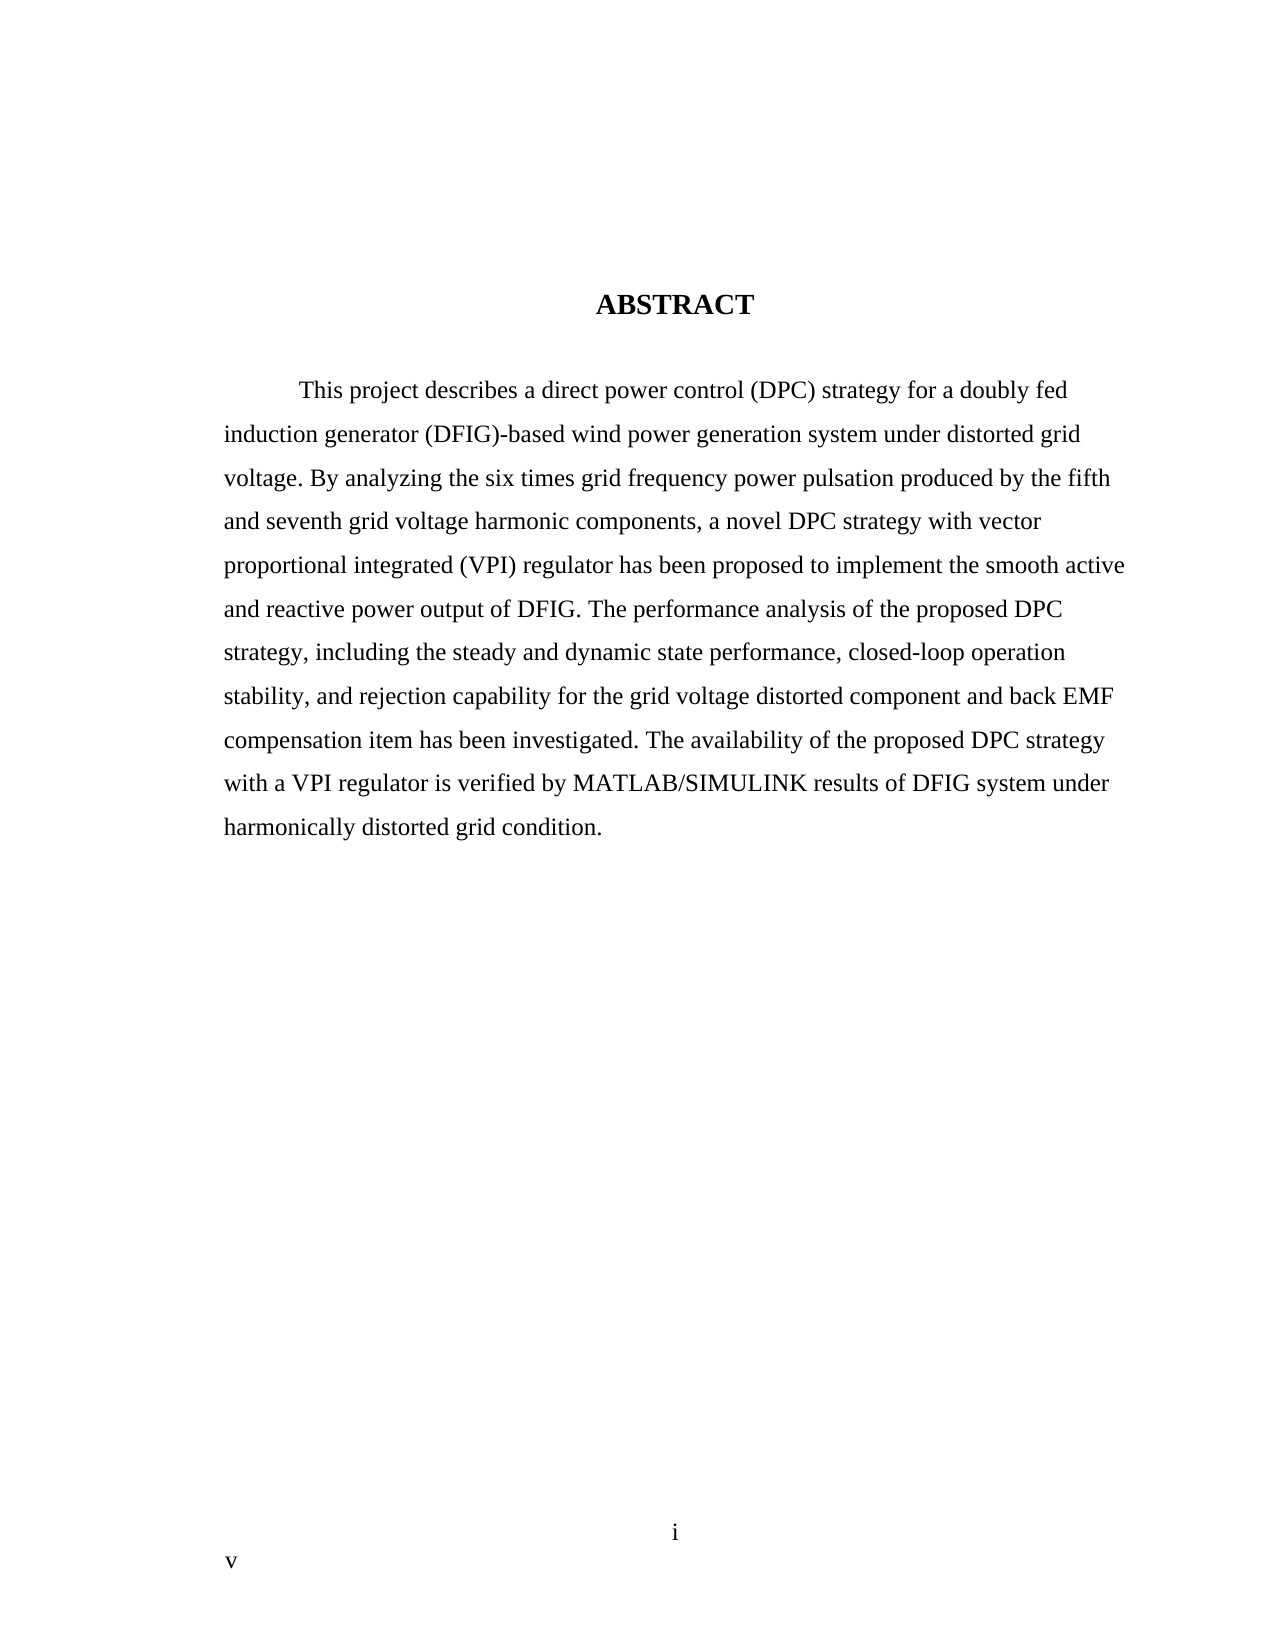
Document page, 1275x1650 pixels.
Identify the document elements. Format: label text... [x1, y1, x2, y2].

text This project describes a direct power control (DPC) strategy for a doubly fed induction generator (DFIG)-based wind power generation system under distorted grid voltage. By analyzing the six times grid frequency power pulsation produced by the fifth and seventh grid voltage harmonic components, a novel DPC strategy with vector proportional integrated (VPI) regulator has been proposed to implement the smooth active and reactive power output of DFIG. The performance analysis of the proposed DPC strategy, including the steady and dynamic state performance, closed-loop operation stability, and rejection capability for the grid voltage distorted component and back EMF compensation item has been investigated. The availability of the proposed DPC strategy with a VPI regulator is verified by MATLAB/SIMULINK results of DFIG system under harmonically distorted grid condition. [223, 376, 1125, 841]
subtitle ABSTRACT [267, 287, 1083, 321]
